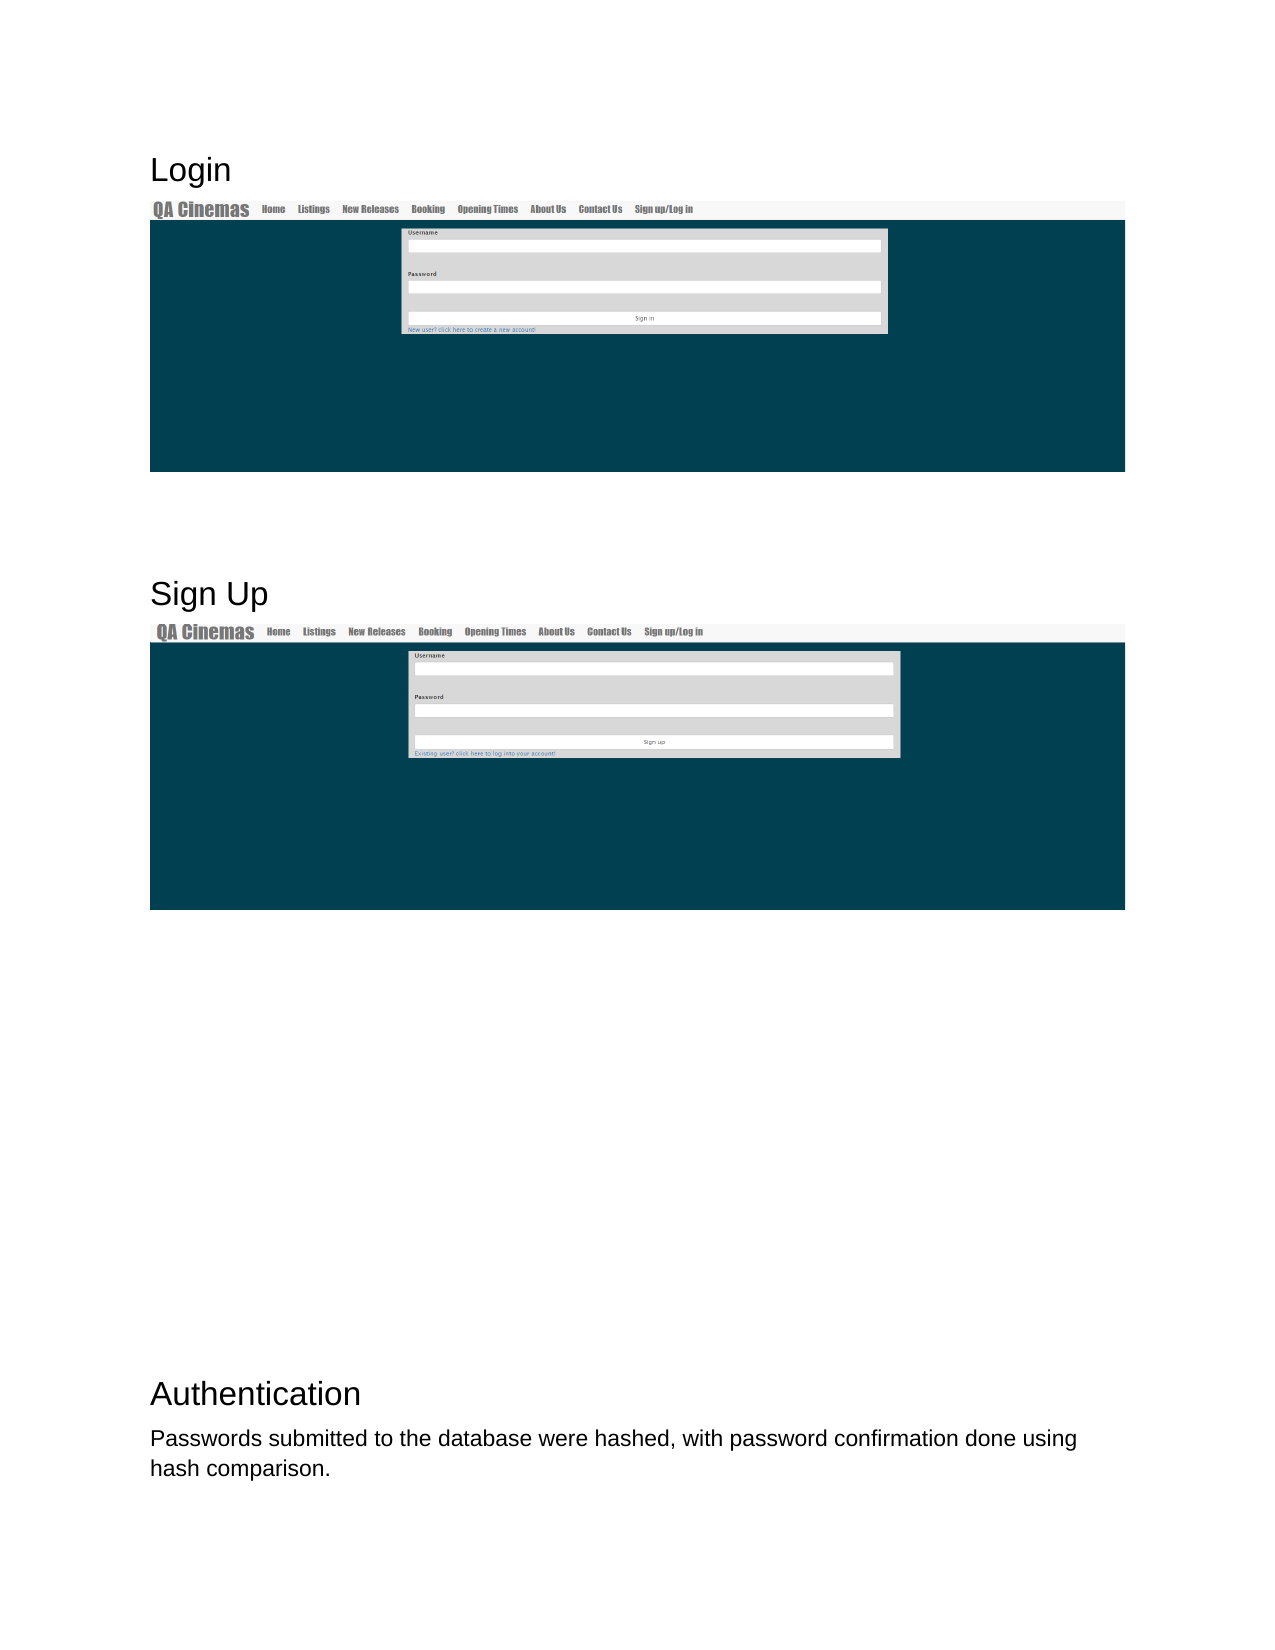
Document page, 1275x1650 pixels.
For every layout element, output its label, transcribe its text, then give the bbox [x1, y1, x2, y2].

picture [150, 201, 1125, 219]
text Passwords submitted to the database were hashed, with password confirmation done using hash comparison. [150, 1425, 1125, 1482]
picture [402, 229, 887, 333]
subtitle Login [150, 150, 1125, 188]
picture [409, 652, 900, 757]
subtitle Authentication [150, 1374, 1125, 1413]
picture [150, 624, 1125, 642]
subtitle Sign Up [150, 573, 1125, 612]
